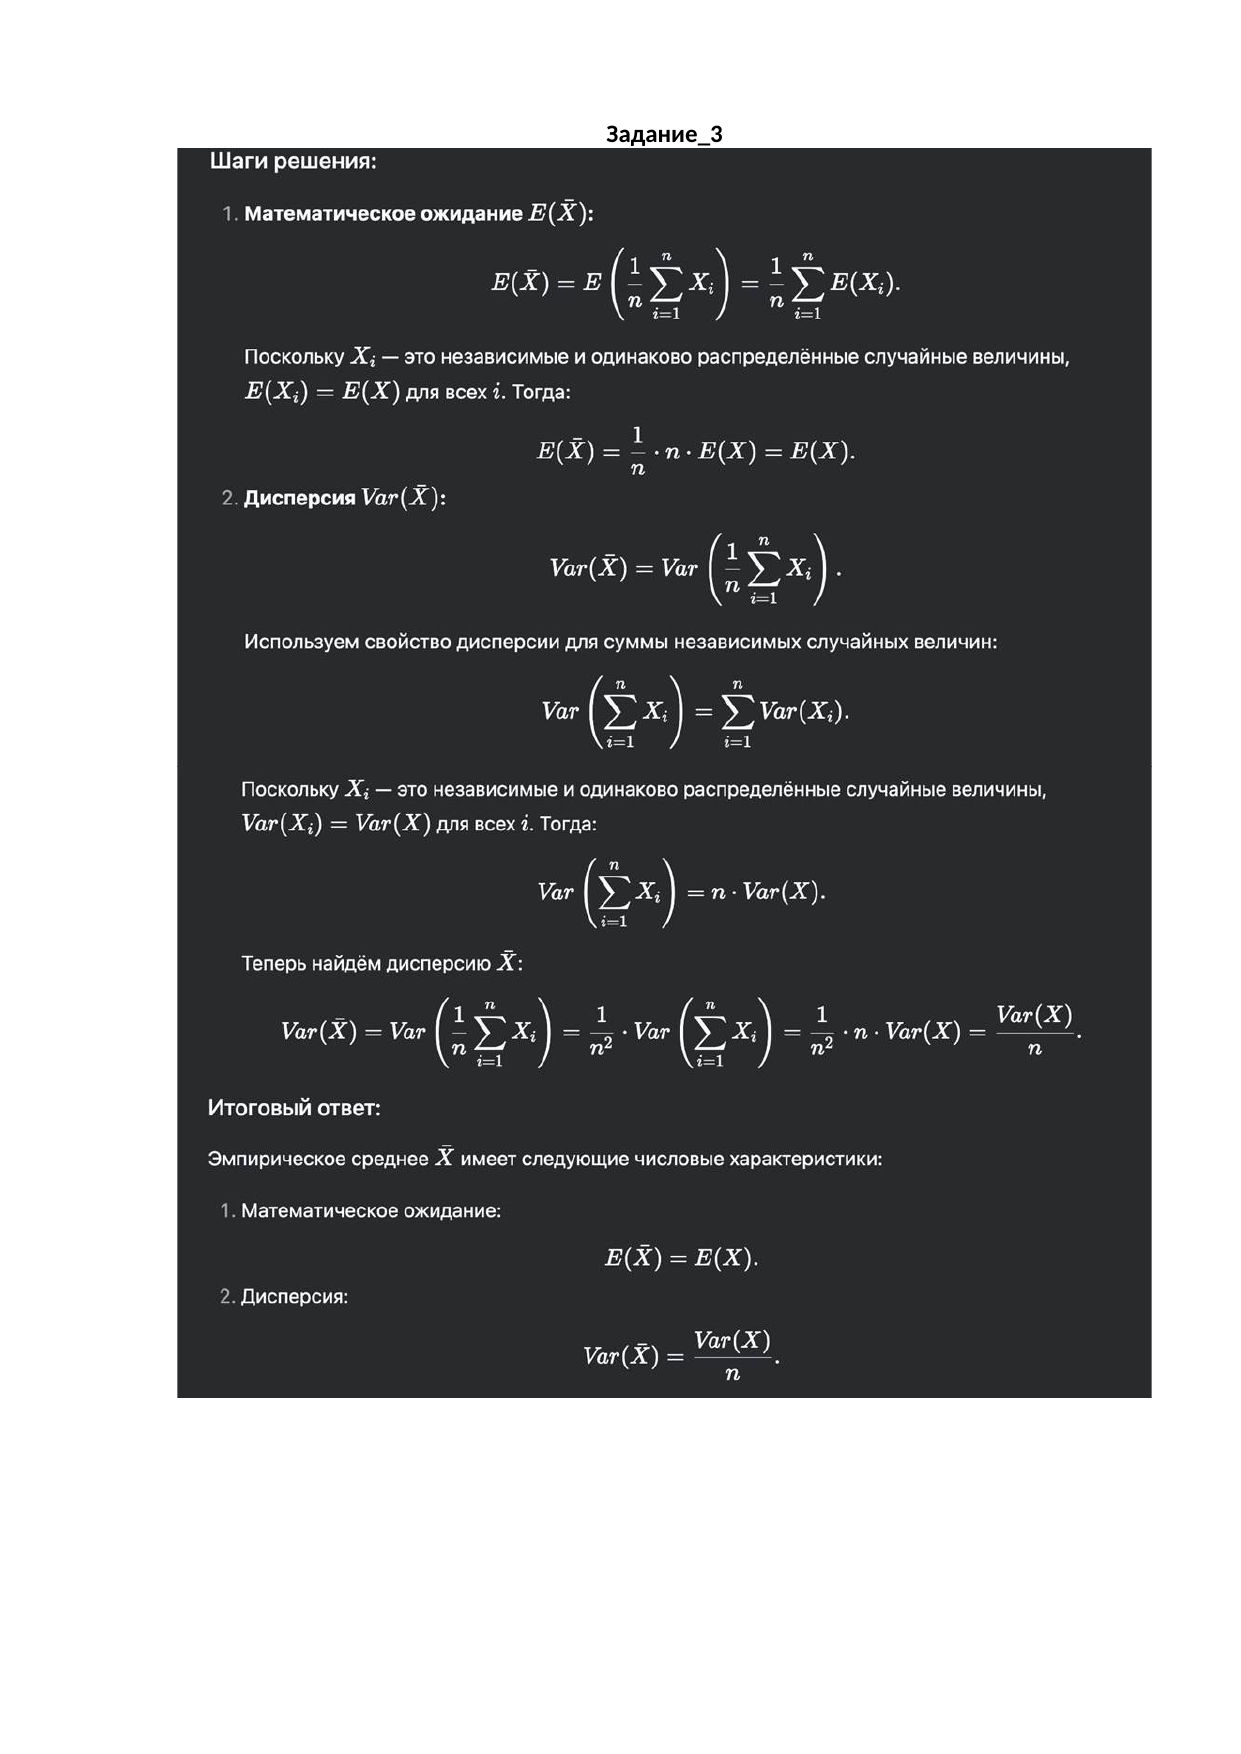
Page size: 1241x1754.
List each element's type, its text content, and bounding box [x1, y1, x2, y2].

text Задание_3 [177, 118, 1152, 148]
picture [177, 148, 1152, 1398]
